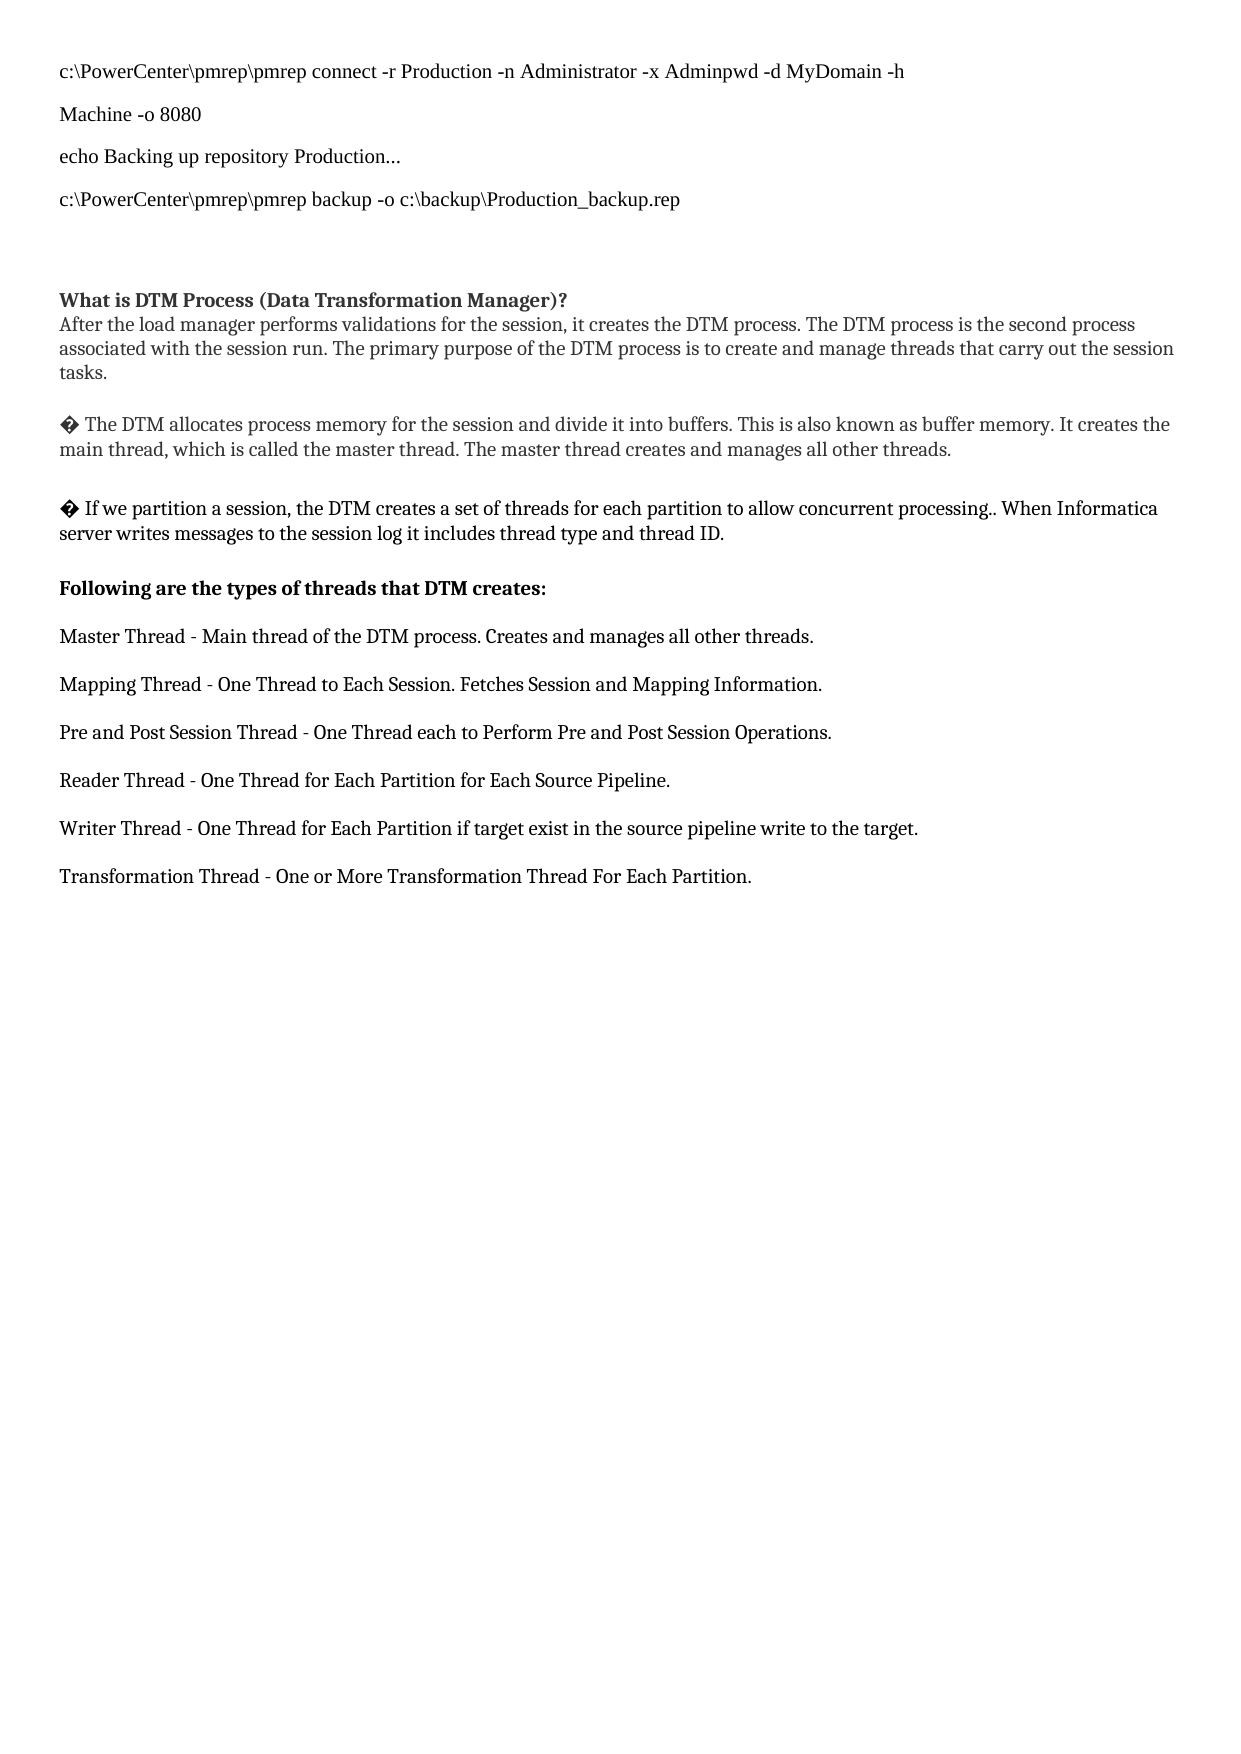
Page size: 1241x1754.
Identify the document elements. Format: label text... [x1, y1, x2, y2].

text � The DTM allocates process memory for the session and divide it into buffers. This is also known as buffer memory. It creates the main thread, which is called the master thread. The master thread creates and manages all other threads. [59, 409, 1181, 462]
text c:\PowerCenter\pmrep\pmrep connect -r Production -n Administrator -x Adminpwd -d MyDomain -h [59, 59, 1181, 83]
subtitle What is DTM Process (Data Transformation Manager)? [59, 272, 1181, 313]
text Following are the types of threads that DTM creates: Master Thread - Main thread of the DTM process. Creates and manages all other threads. Mapping Thread - One Thread to Each Session. Fetches Session and Mapping Information. Pre and Post Session Thread - One Thread each to Perform Pre and Post Session Operations. Reader Thread - One Thread for Each Partition for Each Source Pipeline. Writer Thread - One Thread for Each Partition if target exist in the source pipeline write to the target. Transformation Thread - One or More Transformation Thread For Each Partition. [59, 577, 1181, 888]
text c:\PowerCenter\pmrep\pmrep backup -o c:\backup\Production_backup.rep [59, 187, 1181, 211]
text echo Backing up repository Production... [59, 144, 1181, 168]
text Machine -o 8080 [59, 102, 1181, 126]
text After the load manager performs validations for the session, it creates the DTM process. The DTM process is the second process associated with the session run. The primary purpose of the DTM process is to create and manage threads that carry out the session tasks. [59, 313, 1181, 384]
text � If we partition a session, the DTM creates a set of threads for each partition to allow concurrent processing.. When Informatica server writes messages to the session log it includes thread type and thread ID. [59, 493, 1181, 546]
